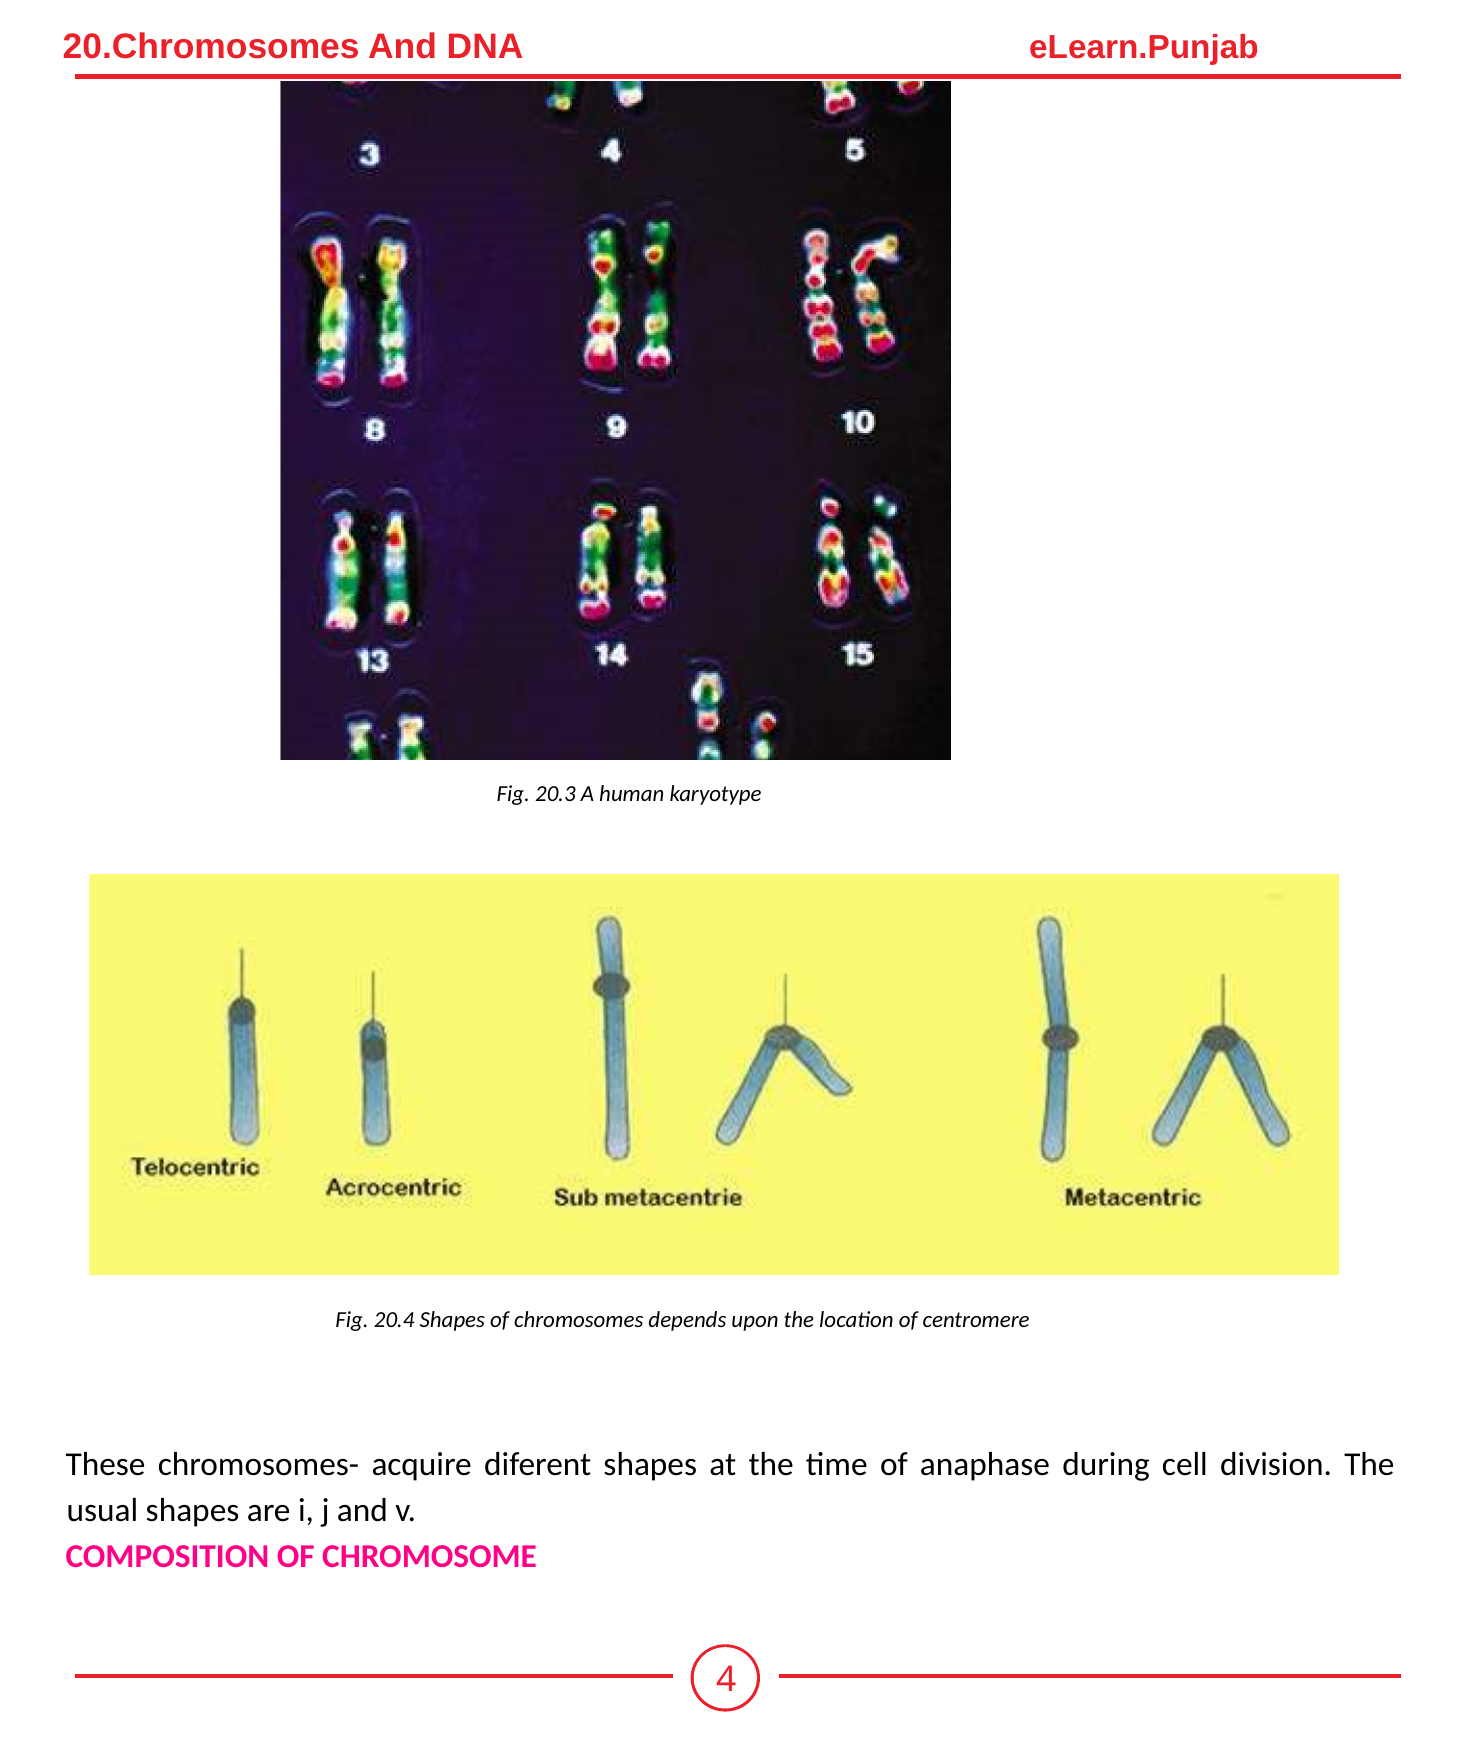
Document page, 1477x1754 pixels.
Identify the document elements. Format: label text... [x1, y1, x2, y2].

picture [280, 81, 951, 760]
text Fig. 20.4 Shapes of chromosomes depends upon the location of centromere [335, 1305, 1406, 1333]
text COMPOSITION OF CHROMOSOME [65, 1536, 1406, 1576]
picture [89, 874, 1340, 1275]
text These chromosomes- acquire diferent shapes at the time of anaphase during cell division. The usual shapes are i, j and v. [65, 1443, 1397, 1530]
text Fig. 20.3 A human karyotype [496, 779, 1406, 807]
